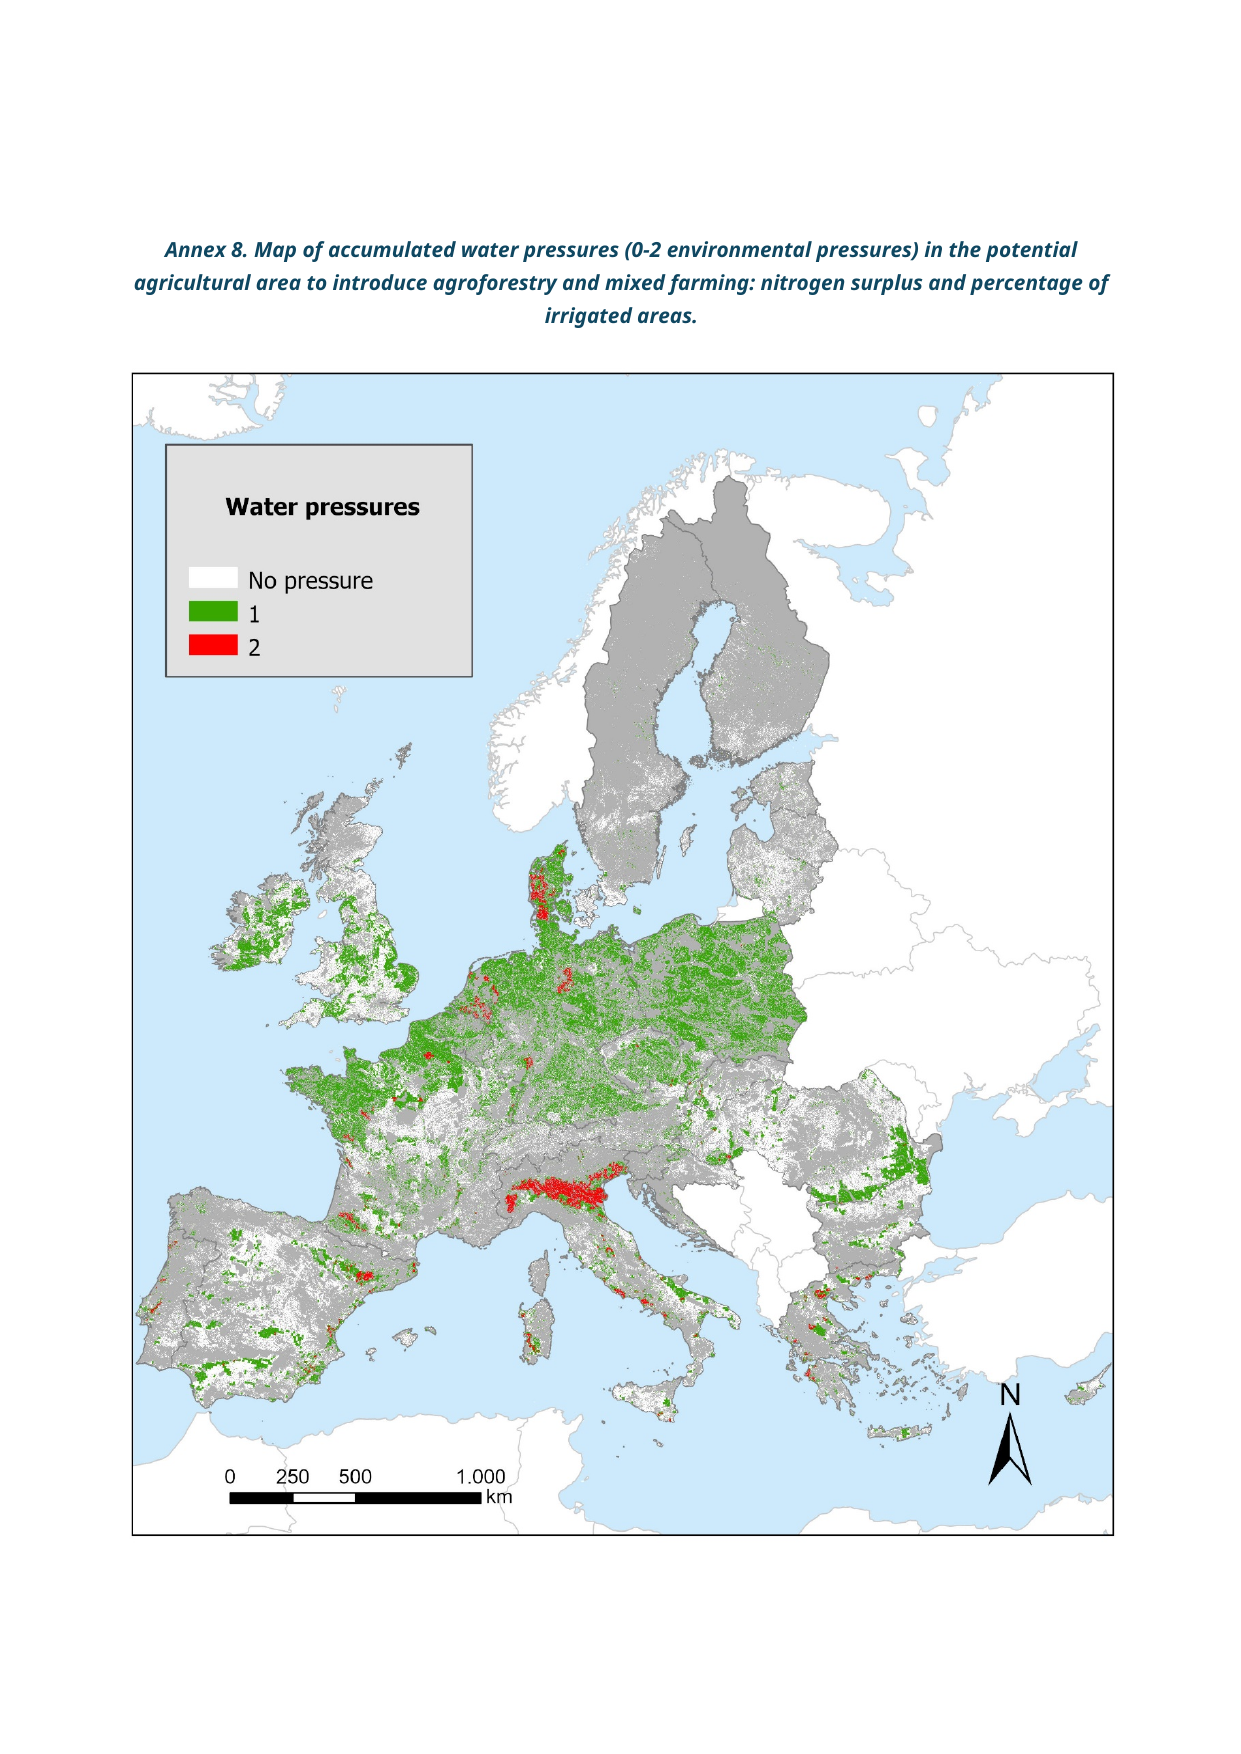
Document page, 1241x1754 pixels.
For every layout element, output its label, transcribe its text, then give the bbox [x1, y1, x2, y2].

subtitle Annex 8. Map of accumulated water pressures (0-2 environmental pressures) in the potential agricultural area to introduce agroforestry and mixed farming: nitrogen surplus and percentage of irrigated areas. [120, 236, 1125, 329]
picture [120, 362, 1124, 1558]
